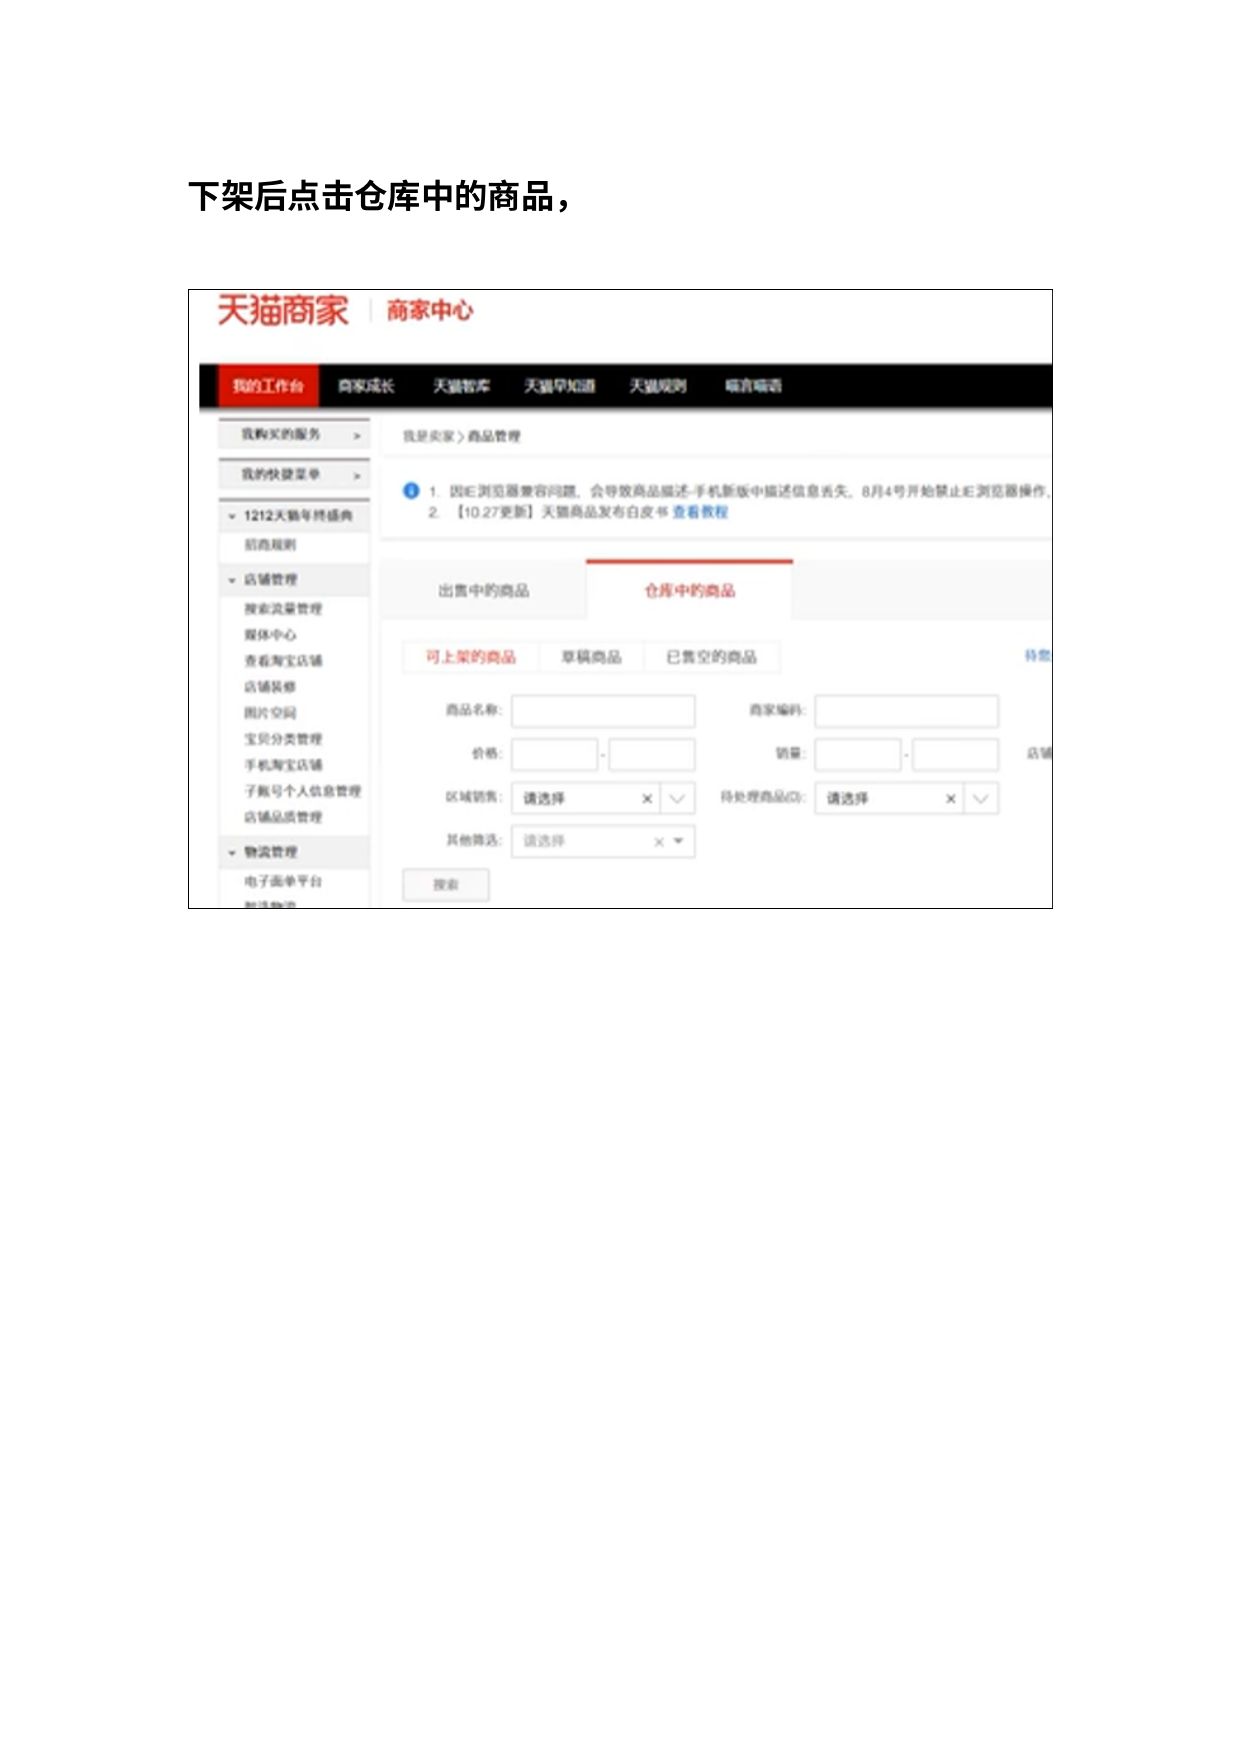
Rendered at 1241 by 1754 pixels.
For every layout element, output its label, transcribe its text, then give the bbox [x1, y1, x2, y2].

table_header [189, 290, 199, 908]
picture [199, 290, 1053, 908]
subtitle 下架后点击仓库中的商品， [187, 162, 1053, 227]
